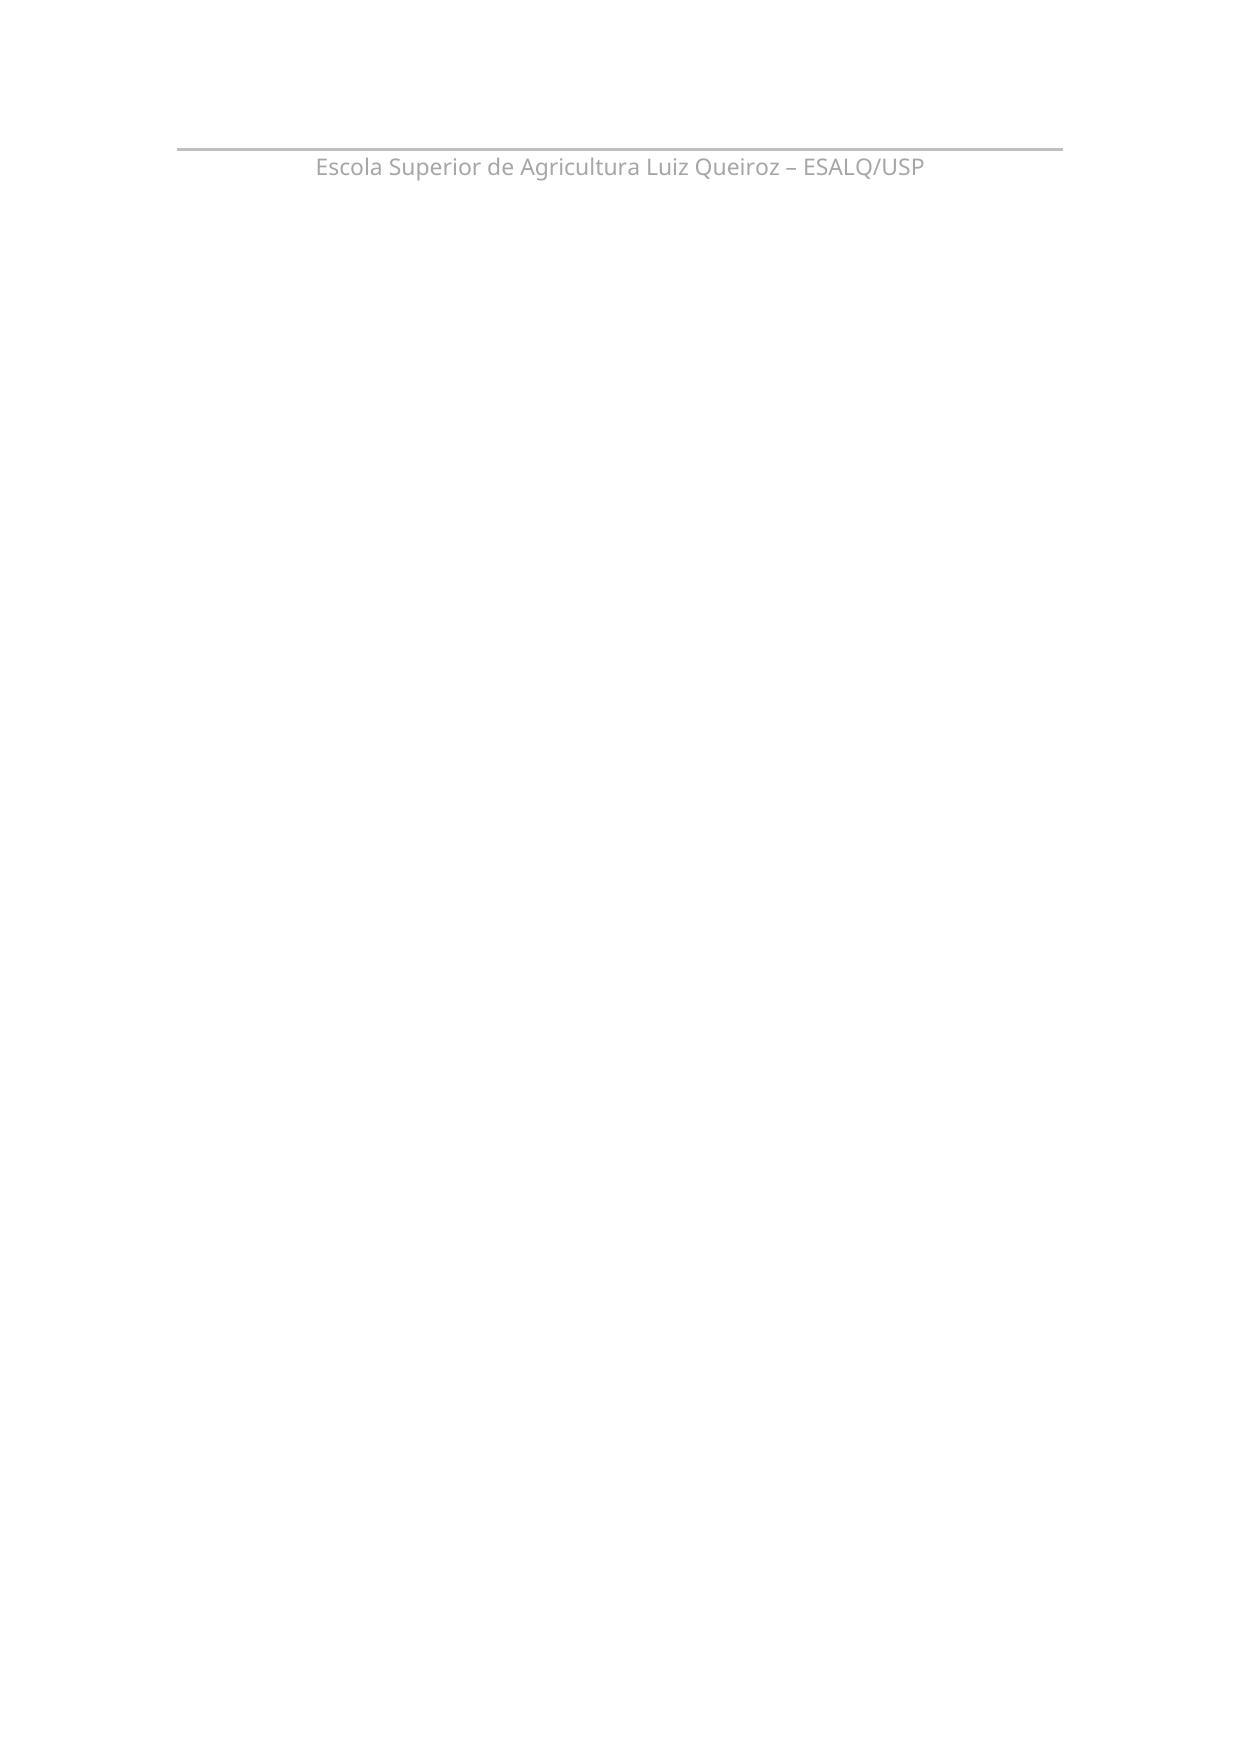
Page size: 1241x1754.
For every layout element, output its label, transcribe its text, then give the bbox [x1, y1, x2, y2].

text Escola Superior de Agricultura Luiz Queiroz – ESALQ/USP [177, 151, 1063, 182]
